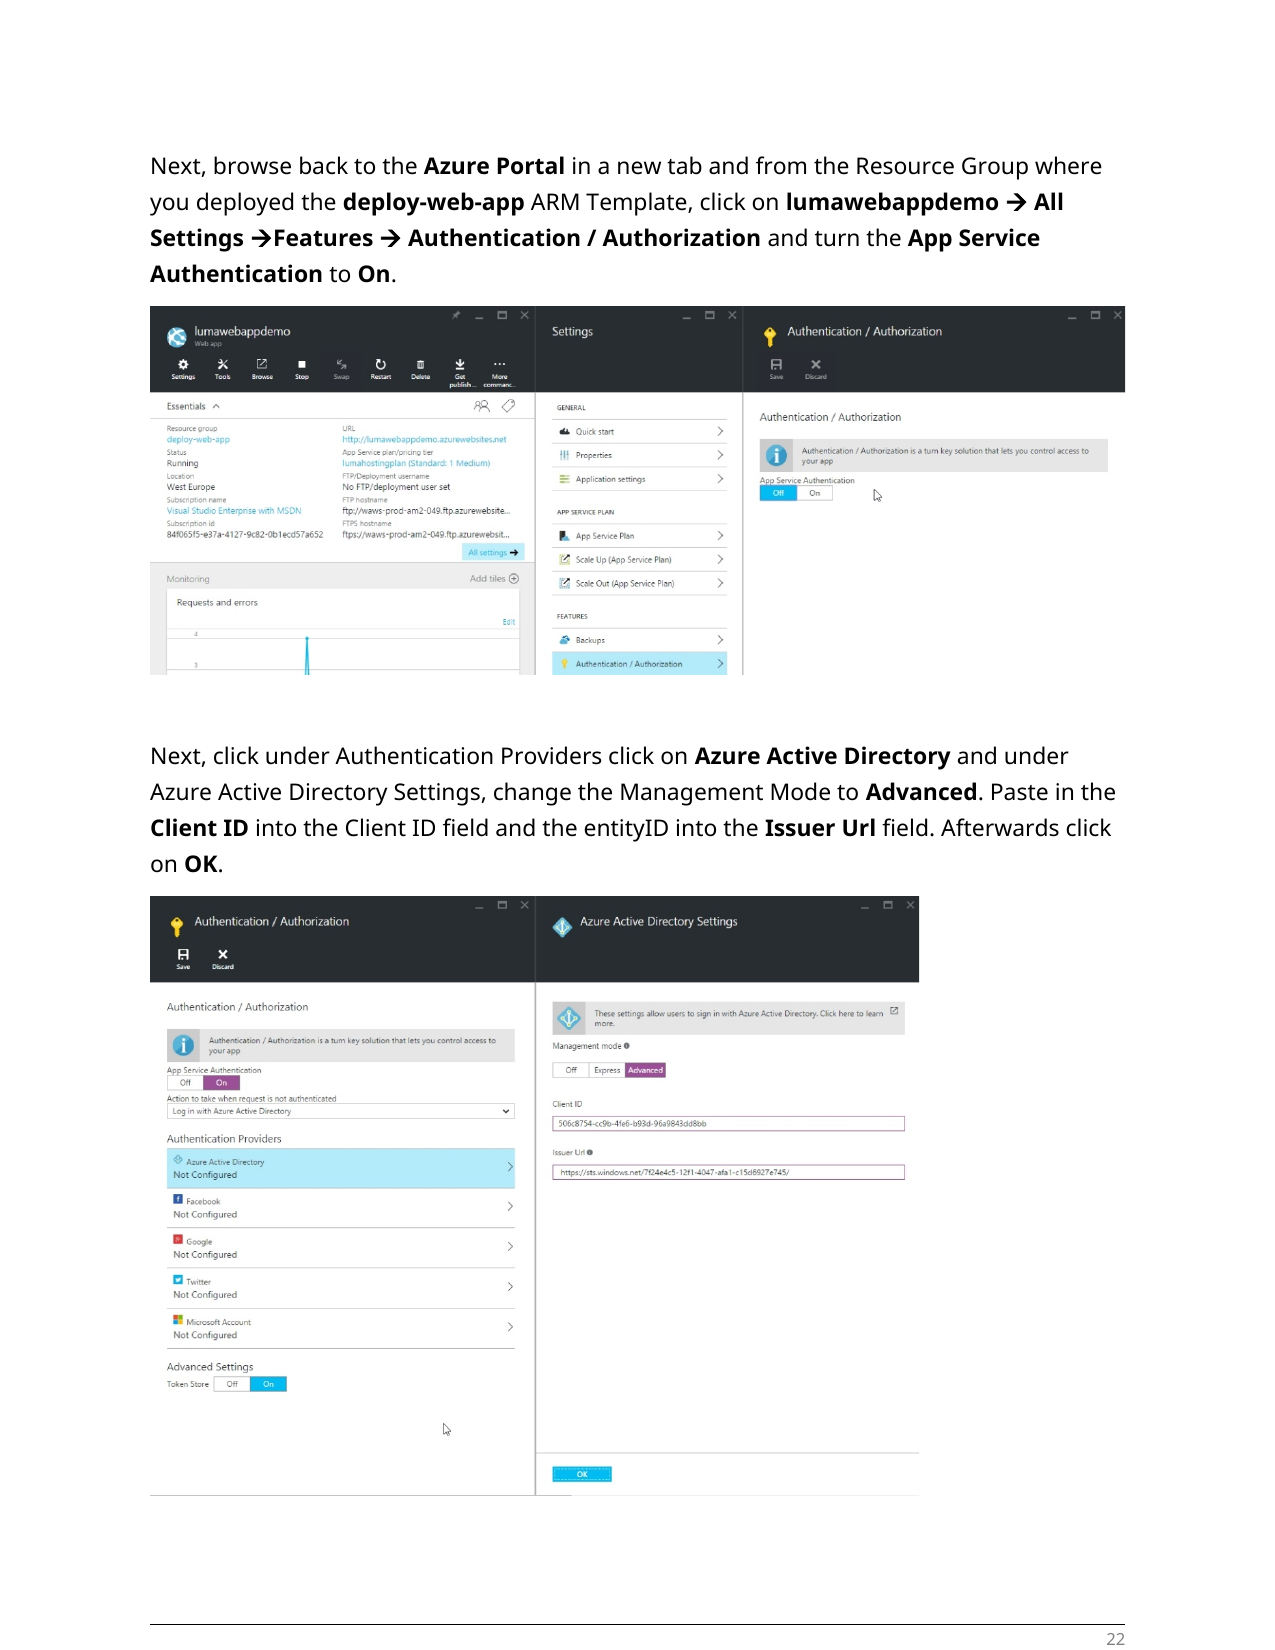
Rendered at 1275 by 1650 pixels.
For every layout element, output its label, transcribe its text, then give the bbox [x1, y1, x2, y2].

text Next, browse back to the Azure Portal in a new tab and from the Resource Group where you deployed the deploy-web-app ARM Template, click on lumawebappdemo All Settings Features Authentication / Authorization and turn the App Service Authentication to On. [150, 150, 1125, 289]
picture [150, 306, 1125, 675]
text Next, click under Authentication Providers click on Azure Active Directory and under Azure Active Directory Settings, change the Management Mode to Advanced. Paste in the Client ID into the Client ID field and the entityID into the Issuer Url field. Afterwards click on OK. [150, 740, 1125, 879]
picture [150, 896, 920, 1496]
